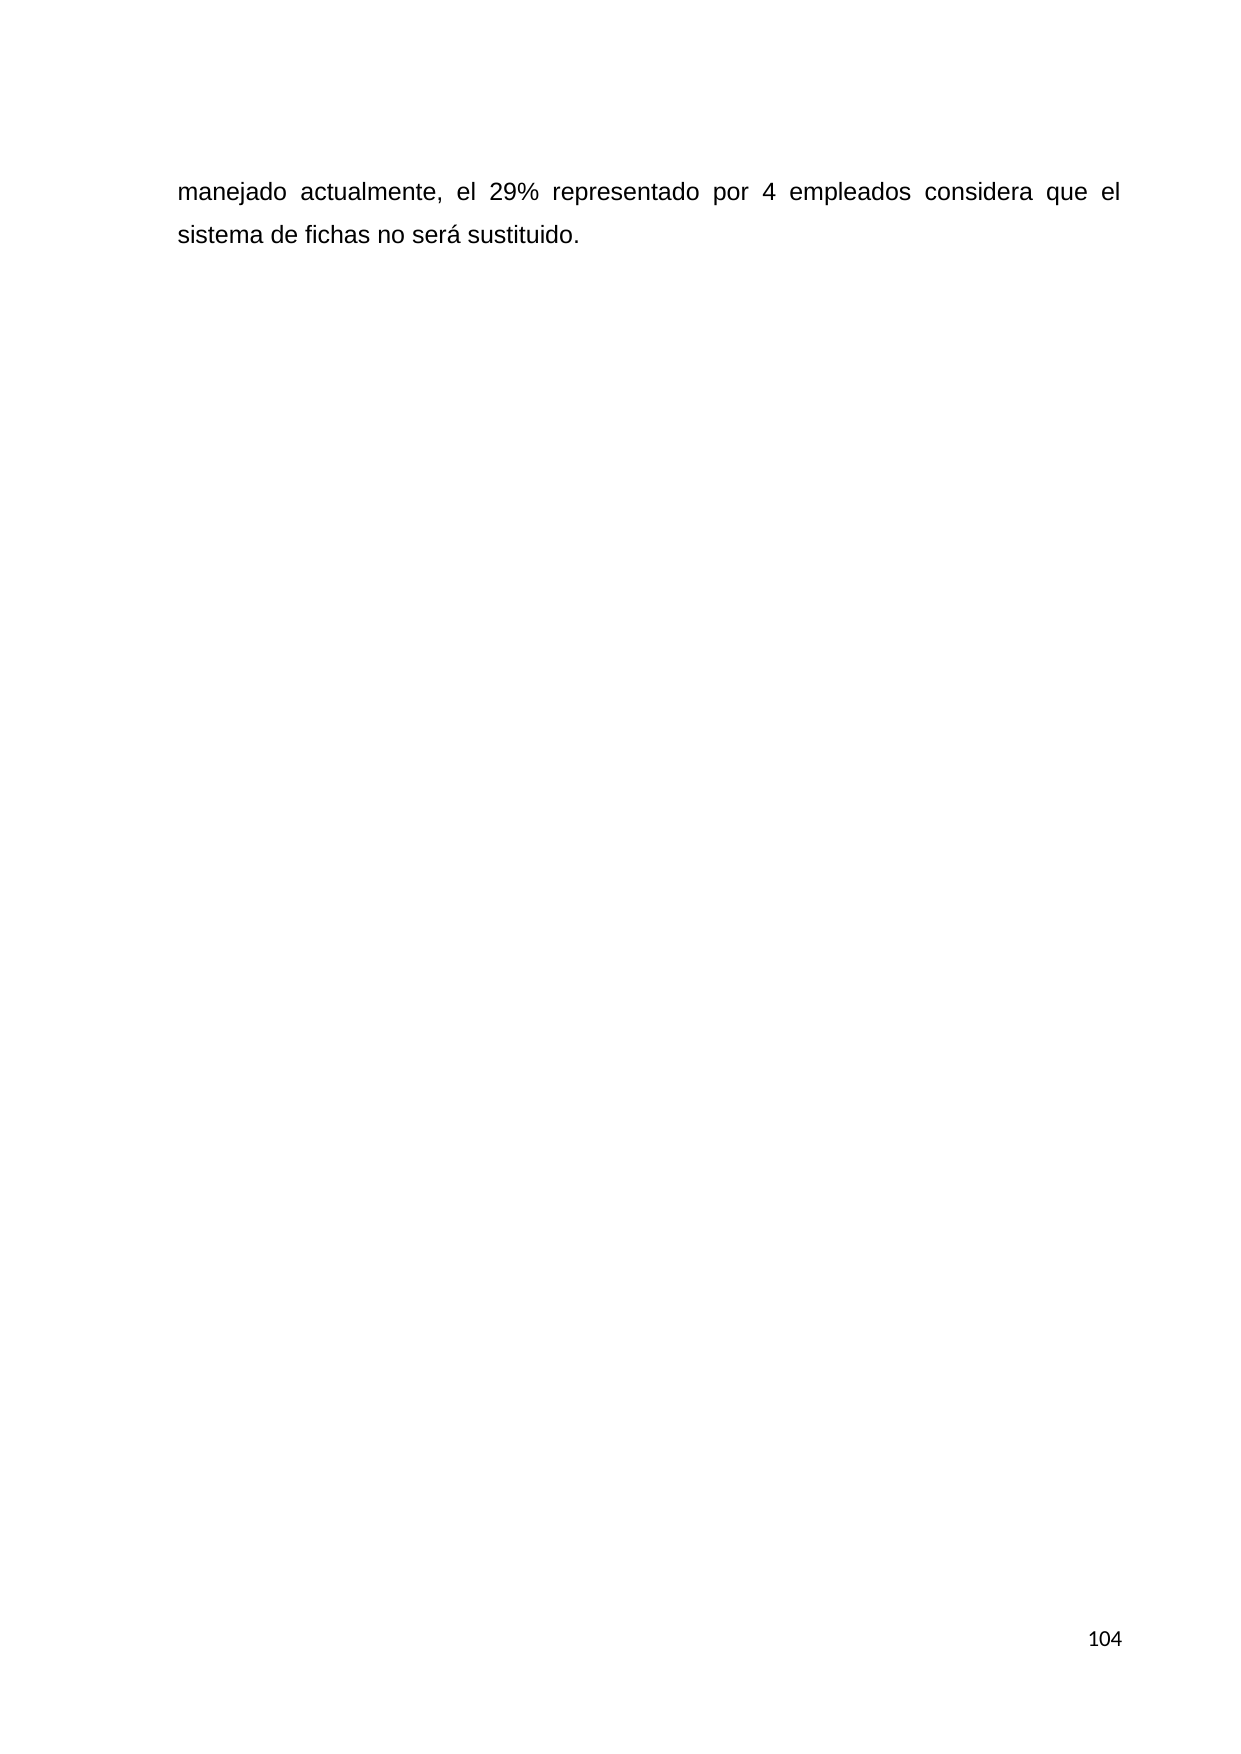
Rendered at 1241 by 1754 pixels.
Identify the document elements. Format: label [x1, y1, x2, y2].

text [177, 177, 1122, 249]
